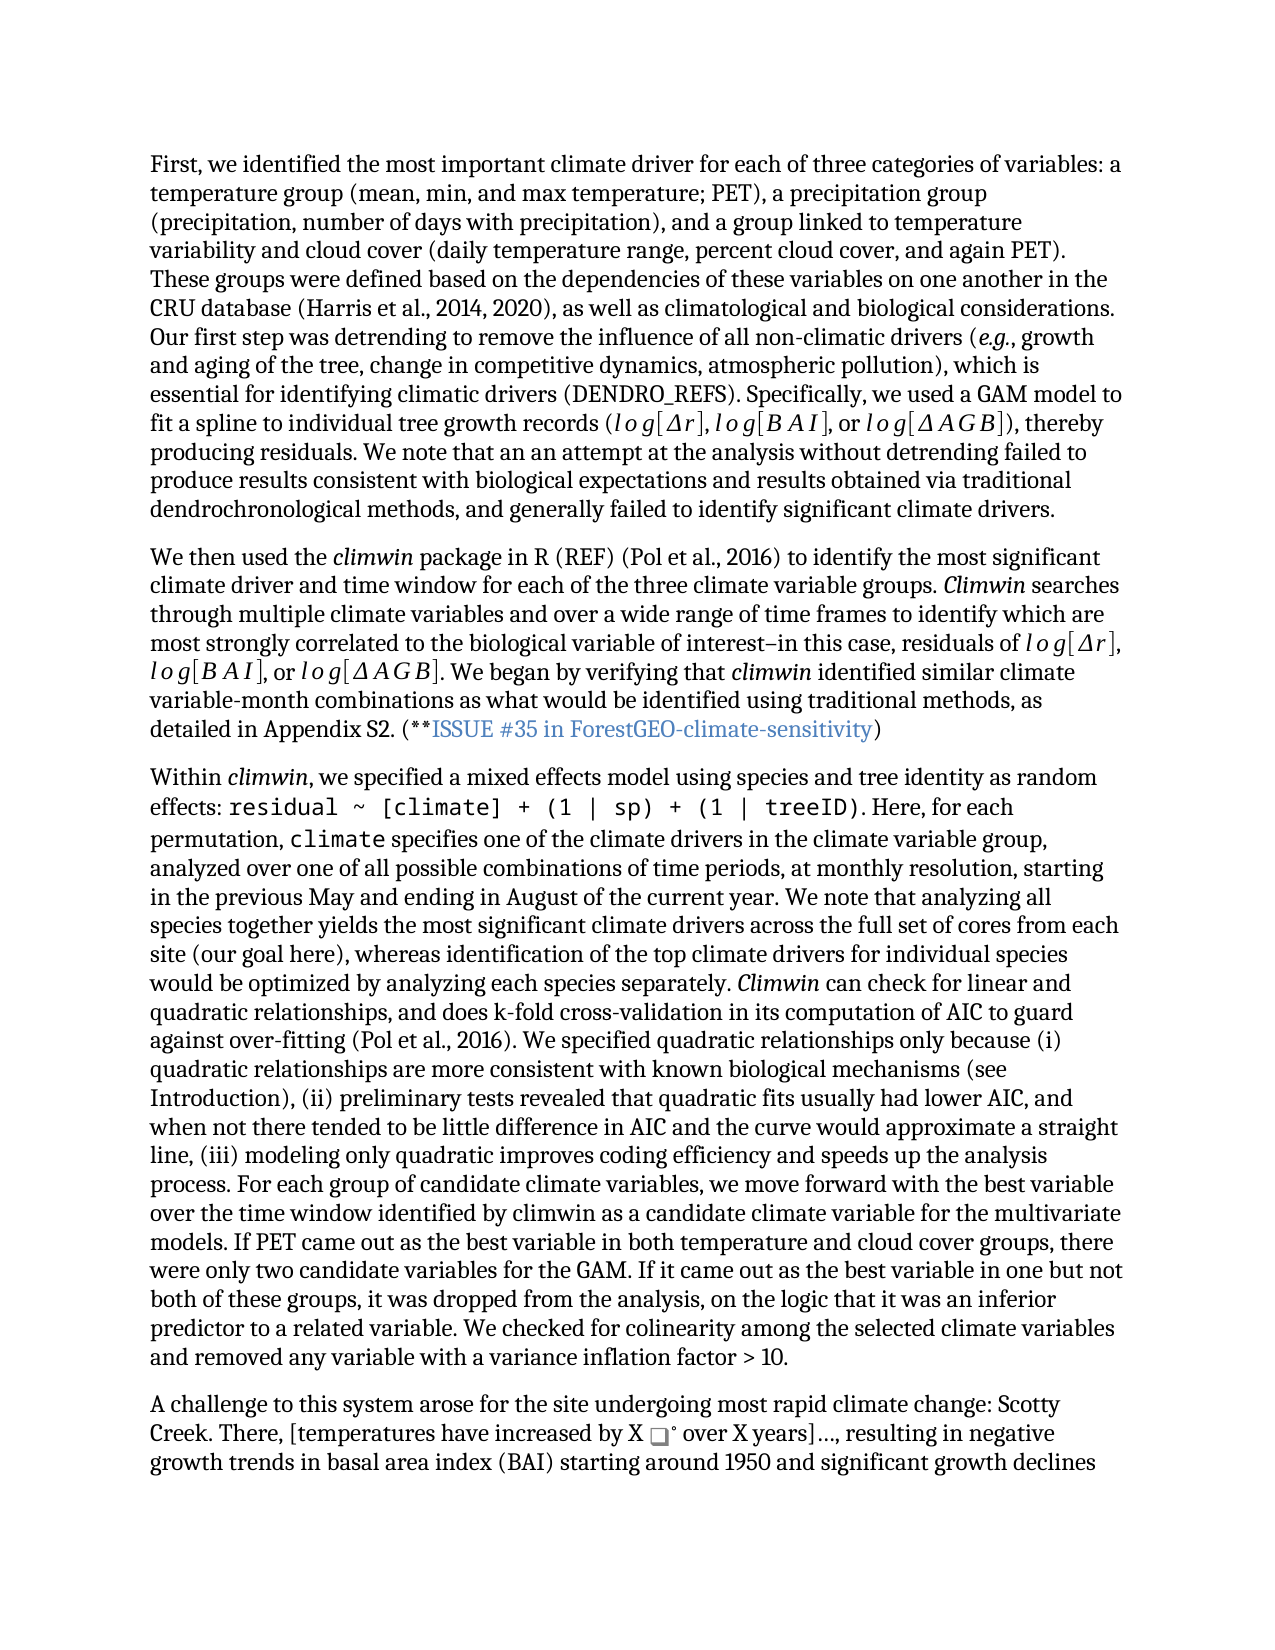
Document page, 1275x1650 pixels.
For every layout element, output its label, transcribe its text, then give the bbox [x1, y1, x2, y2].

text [150, 1390, 1125, 1476]
text We then used the climwin package in R (REF) (Pol et al., 2016) to identify the most significant climate driver and time window for each of the three climate variable groups. Climwin searches through multiple climate variables and over a wide range of time frames to identify which are most strongly correlated to the biological variable of interest–in this case, residuals of , , or . We began by verifying that climwin identified similar climate variable-month combinations as what would be identified using traditional methods, as detailed in Appendix S2. (**ISSUE #35 in ForestGEO-climate-sensitivity) [150, 542, 1125, 744]
text Within climwin, we specified a mixed effects model using species and tree identity as random effects: residual ~ [climate] + (1 | sp) + (1 | treeID). Here, for each permutation, climate specifies one of the climate drivers in the climate variable group, analyzed over one of all possible combinations of time periods, at monthly resolution, starting in the previous May and ending in August of the current year. We note that analyzing all species together yields the most significant climate drivers across the full set of cores from each site (our goal here), whereas identification of the top climate drivers for individual species would be optimized by analyzing each species separately. Climwin can check for linear and quadratic relationships, and does k-fold cross-validation in its computation of AIC to guard against over-fitting (Pol et al., 2016). We specified quadratic relationships only because (i) quadratic relationships are more consistent with known biological mechanisms (see Introduction), (ii) preliminary tests revealed that quadratic fits usually had lower AIC, and when not there tended to be little difference in AIC and the curve would approximate a straight line, (iii) modeling only quadratic improves coding efficiency and speeds up the analysis process. For each group of candidate climate variables, we move forward with the best variable over the time window identified by climwin as a candidate climate variable for the multivariate models. If PET came out as the best variable in both temperature and cloud cover groups, there were only two candidate variables for the GAM. If it came out as the best variable in one but not both of these groups, it was dropped from the analysis, on the logic that it was an inferior predictor to a related variable. We checked for colinearity among the selected climate variables and removed any variable with a variance inflation factor > 10. [150, 762, 1125, 1371]
text First, we identified the most important climate driver for each of three categories of variables: a temperature group (mean, min, and max temperature; PET), a precipitation group (precipitation, number of days with precipitation), and a group linked to temperature variability and cloud cover (daily temperature range, percent cloud cover, and again PET). These groups were defined based on the dependencies of these variables on one another in the CRU database (Harris et al., 2014, 2020), as well as climatological and biological considerations. Our first step was detrending to remove the influence of all non-climatic drivers (e.g., growth and aging of the tree, change in competitive dynamics, atmospheric pollution), which is essential for identifying climatic drivers (DENDRO_REFS). Specifically, we used a GAM model to fit a spline to individual tree growth records (, , or ), thereby producing residuals. We note that an an attempt at the analysis without detrending failed to produce results consistent with biological expectations and results obtained via traditional dendrochronological methods, and generally failed to identify significant climate drivers. [150, 150, 1125, 524]
